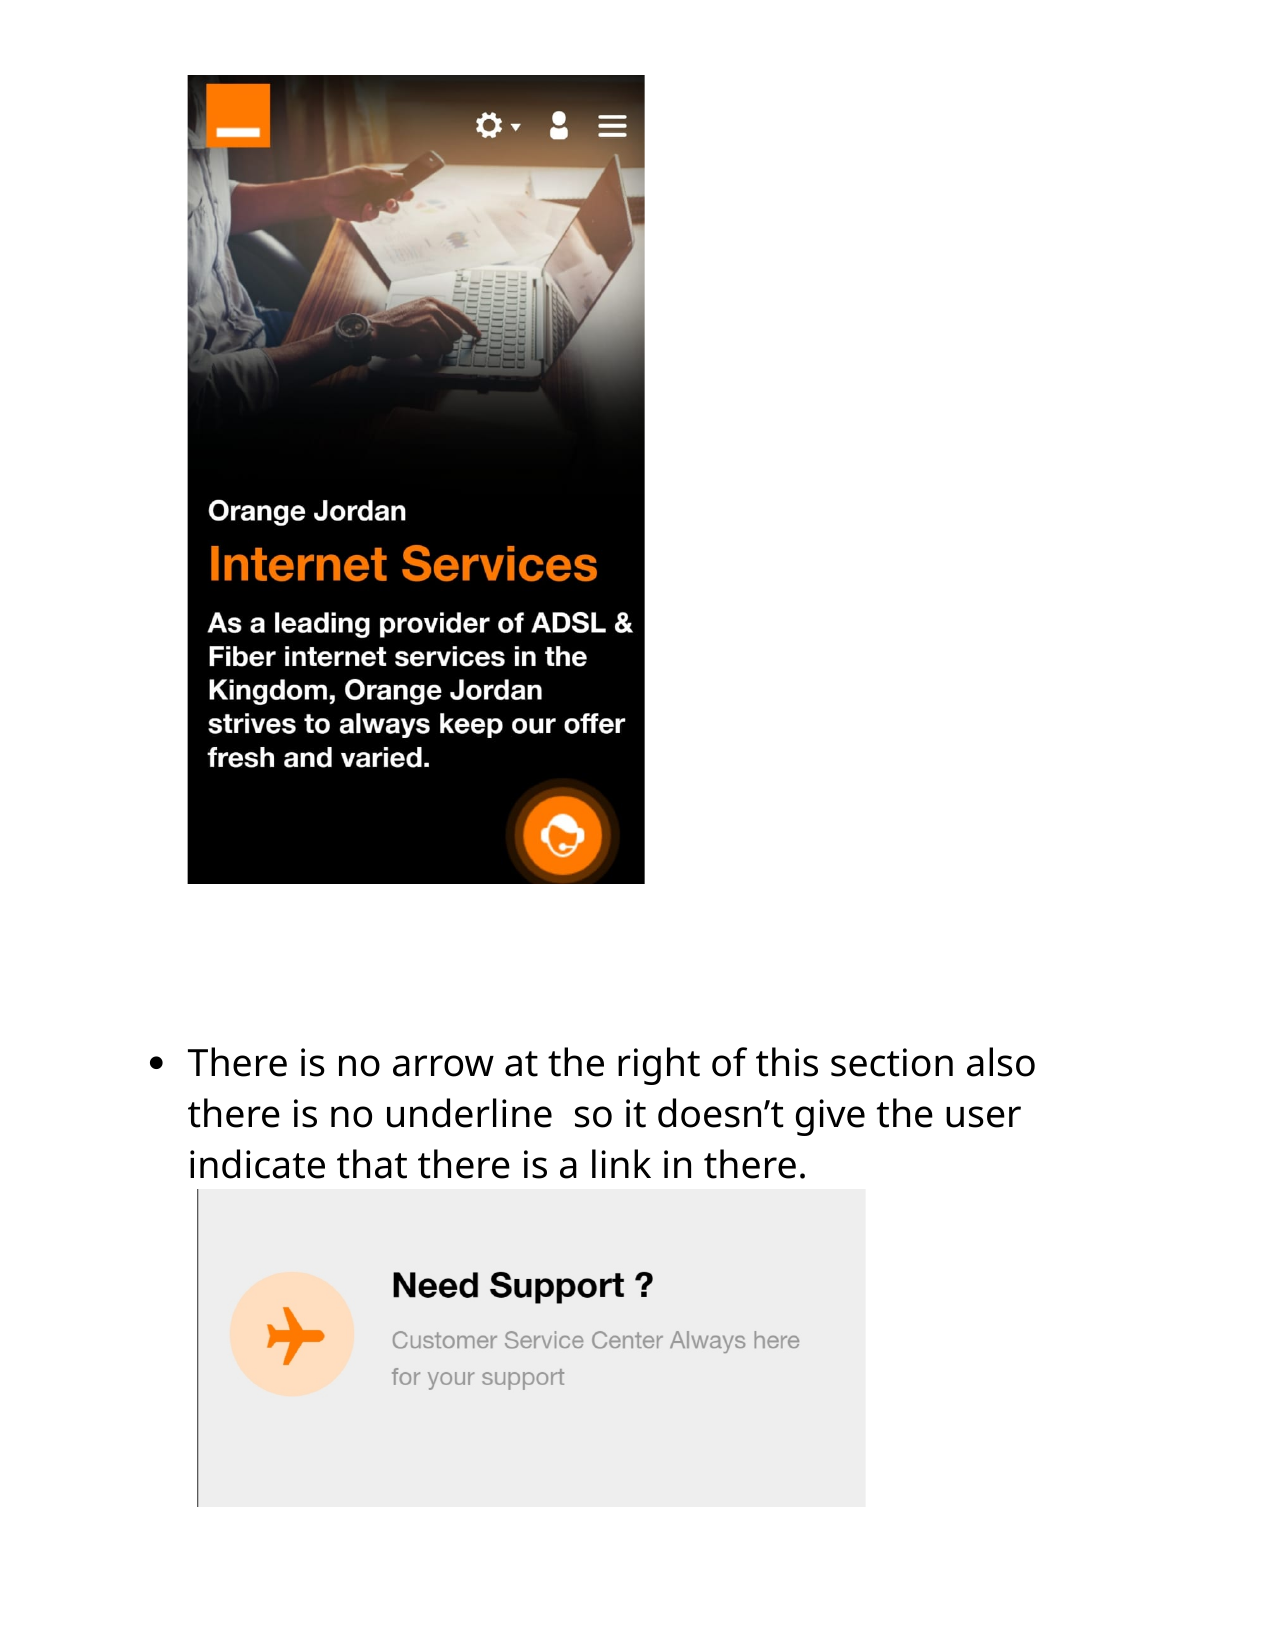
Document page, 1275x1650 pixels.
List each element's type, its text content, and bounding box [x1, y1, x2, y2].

list There is no arrow at the right of this section also there is no underline so it doesn’t give the user indicate that there is a link in there. [150, 1036, 1125, 1189]
